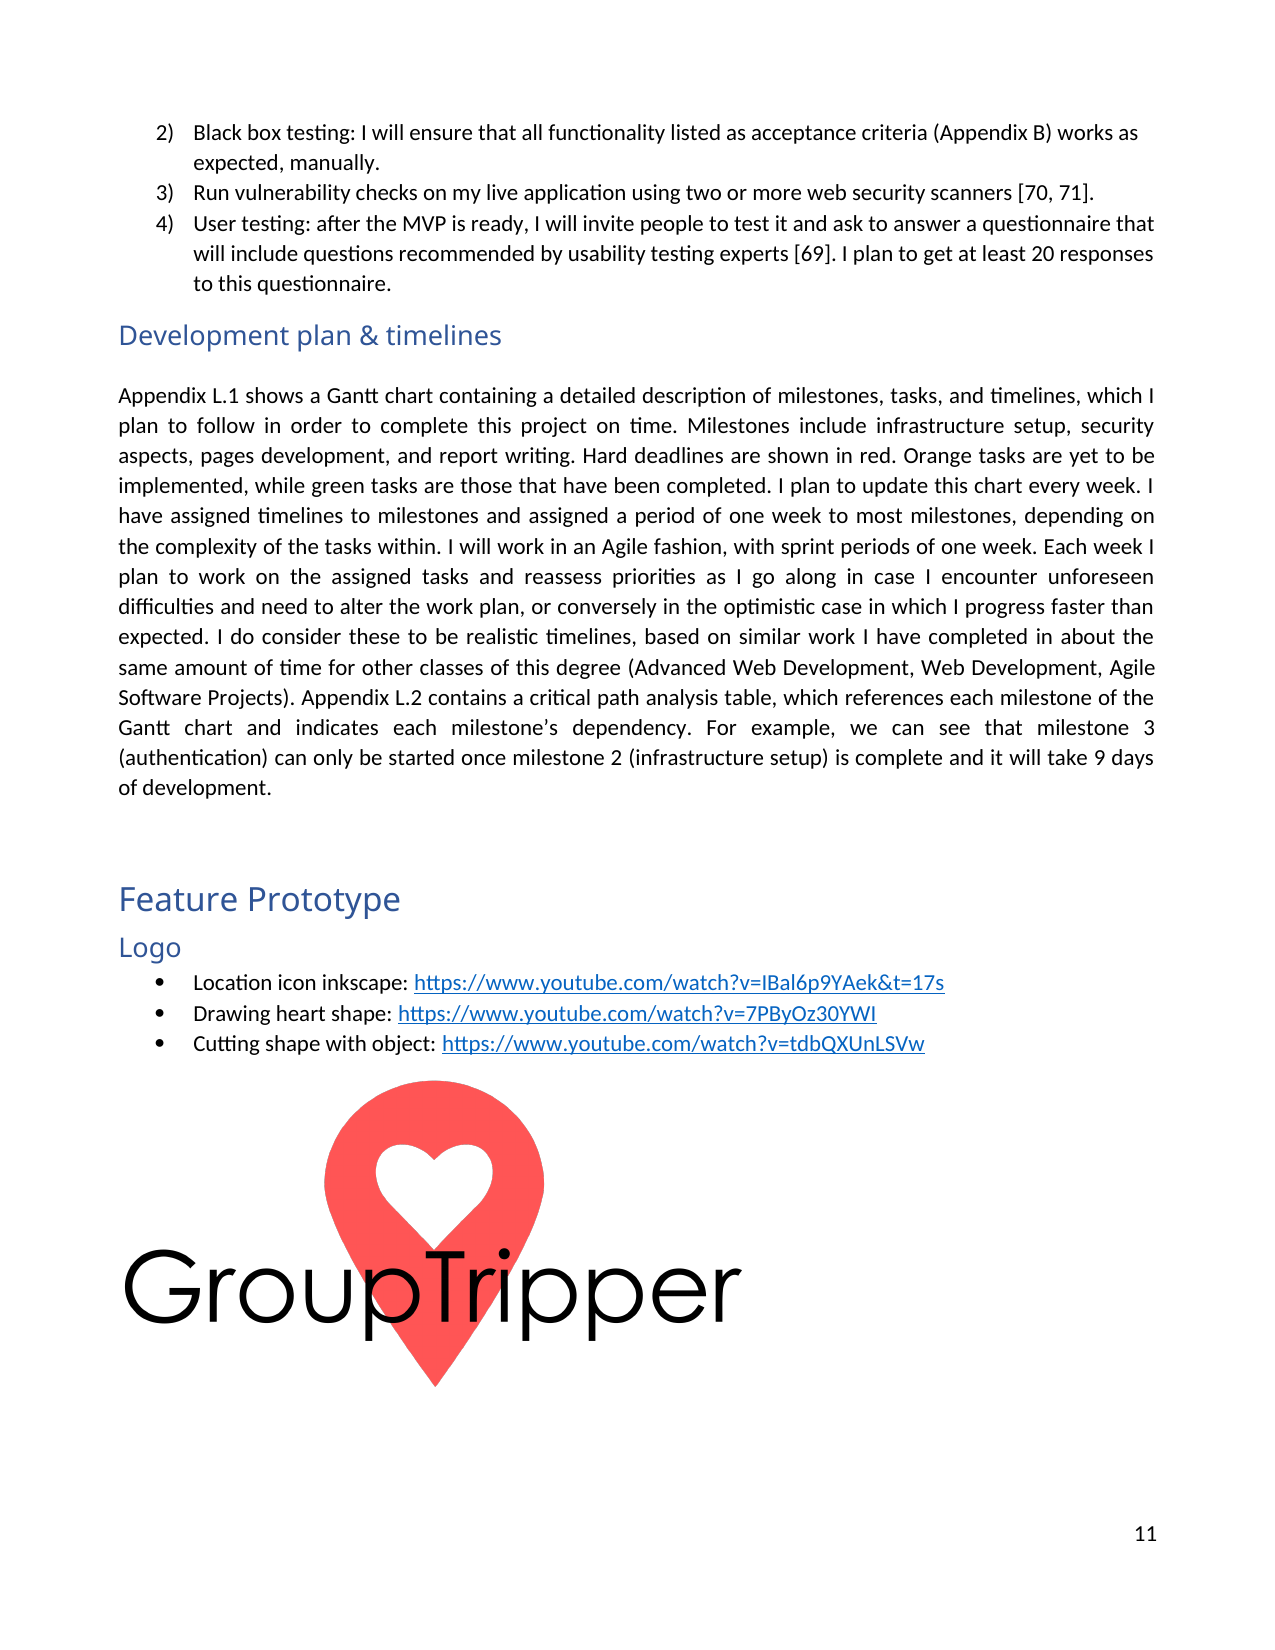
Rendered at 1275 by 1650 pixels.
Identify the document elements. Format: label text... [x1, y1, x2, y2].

list Cutting shape with object: https://www.youtube.com/watch?v=tdbQXUnLSVw [156, 1029, 1157, 1057]
subtitle Feature Prototype [118, 876, 1157, 921]
picture [118, 1075, 754, 1392]
list Black box testing: I will ensure that all functionality listed as acceptance criteria (Appendix B) works as expected, manually. [156, 118, 1157, 176]
list Drawing heart shape: https://www.youtube.com/watch?v=7PByOz30YWI [156, 999, 1157, 1027]
subtitle Development plan & timelines [118, 316, 1157, 353]
list Location icon inkscape: https://www.youtube.com/watch?v=IBal6p9YAek&t=17s [156, 968, 1157, 997]
text Appendix L.1 shows a Gantt chart containing a detailed description of milestones, tasks, and timelines, which I plan to follow in order to complete this project on time. Milestones include infrastructure setup, security aspects, pages development, and report writing. Hard deadlines are shown in red. Orange tasks are yet to be implemented, while green tasks are those that have been completed. I plan to update this chart every week. I have assigned timelines to milestones and assigned a period of one week to most milestones, depending on the complexity of the tasks within. I will work in an Agile fashion, with sprint periods of one week. Each week I plan to work on the assigned tasks and reassess priorities as I go along in case I encounter unforeseen difficulties and need to alter the work plan, or conversely in the optimistic case in which I progress faster than expected. I do consider these to be realistic timelines, based on similar work I have completed in about the same amount of time for other classes of this degree (Advanced Web Development, Web Development, Agile Software Projects). Appendix L.2 contains a critical path analysis table, which references each milestone of the Gantt chart and indicates each milestone’s dependency. For example, we can see that milestone 3 (authentication) can only be started once milestone 2 (infrastructure setup) is complete and it will take 9 days of development. [118, 381, 1157, 802]
list User testing: after the MVP is ready, I will invite people to test it and ask to answer a questionnaire that will include questions recommended by usability testing experts [69]. I plan to get at least 20 responses to this questionnaire. [156, 209, 1157, 297]
list Run vulnerability checks on my live application using two or more web security scanners [70, 71]. [156, 178, 1157, 207]
subtitle Logo [118, 929, 1157, 966]
